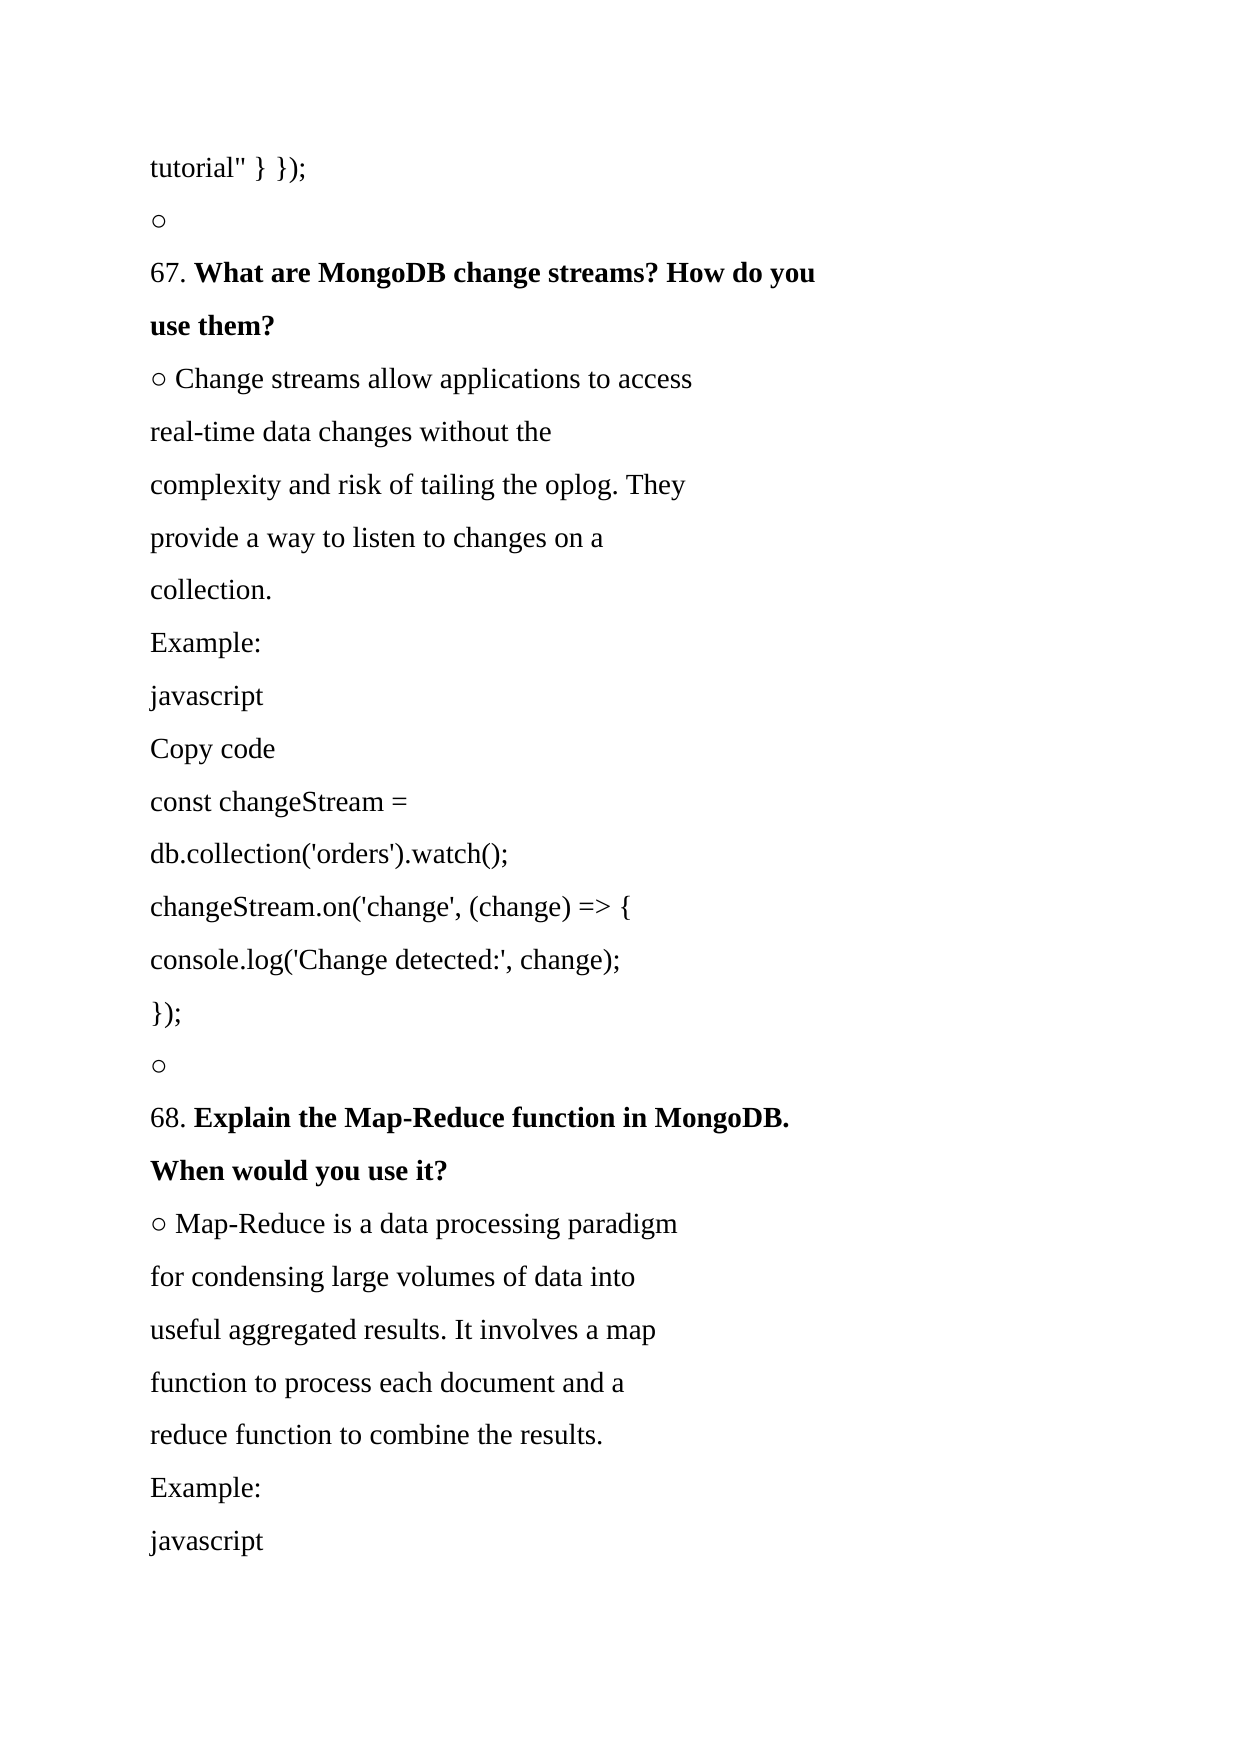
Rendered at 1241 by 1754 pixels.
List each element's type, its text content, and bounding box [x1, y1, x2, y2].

text Example: [150, 1470, 1090, 1504]
text ○ Change streams allow applications to access [150, 361, 1090, 395]
text Example: [150, 625, 1090, 659]
text provide a way to listen to changes on a [150, 520, 1090, 553]
text complexity and risk of tailing the oplog. They [150, 467, 1090, 500]
text collection. [150, 572, 1090, 606]
text tutorial" } }); [150, 150, 1090, 183]
text for condensing large volumes of data into [150, 1259, 1090, 1293]
text 67. What are MongoDB change streams? How do you [150, 256, 1090, 289]
text 68. Explain the Map-Reduce function in MongoDB. [150, 1101, 1090, 1134]
text ○ [150, 203, 1090, 236]
text ○ [150, 1048, 1090, 1081]
text changeStream.on('change', (change) => { [150, 889, 1090, 923]
text reduce function to combine the results. [150, 1417, 1090, 1451]
text useful aggregated results. It involves a map [150, 1312, 1090, 1345]
text console.log('Change detected:', change); [150, 942, 1090, 976]
text const changeStream = [150, 784, 1090, 817]
text javascript [150, 678, 1090, 712]
text db.collection('orders').watch(); [150, 837, 1090, 870]
text When would you use it? [150, 1153, 1090, 1187]
text ○ Map-Reduce is a data processing paradigm [150, 1206, 1090, 1240]
text javascript [150, 1523, 1090, 1557]
text function to process each document and a [150, 1365, 1090, 1398]
text use them? [150, 308, 1090, 342]
text Copy code [150, 731, 1090, 764]
text real-time data changes without the [150, 414, 1090, 448]
text }); [150, 995, 1090, 1028]
